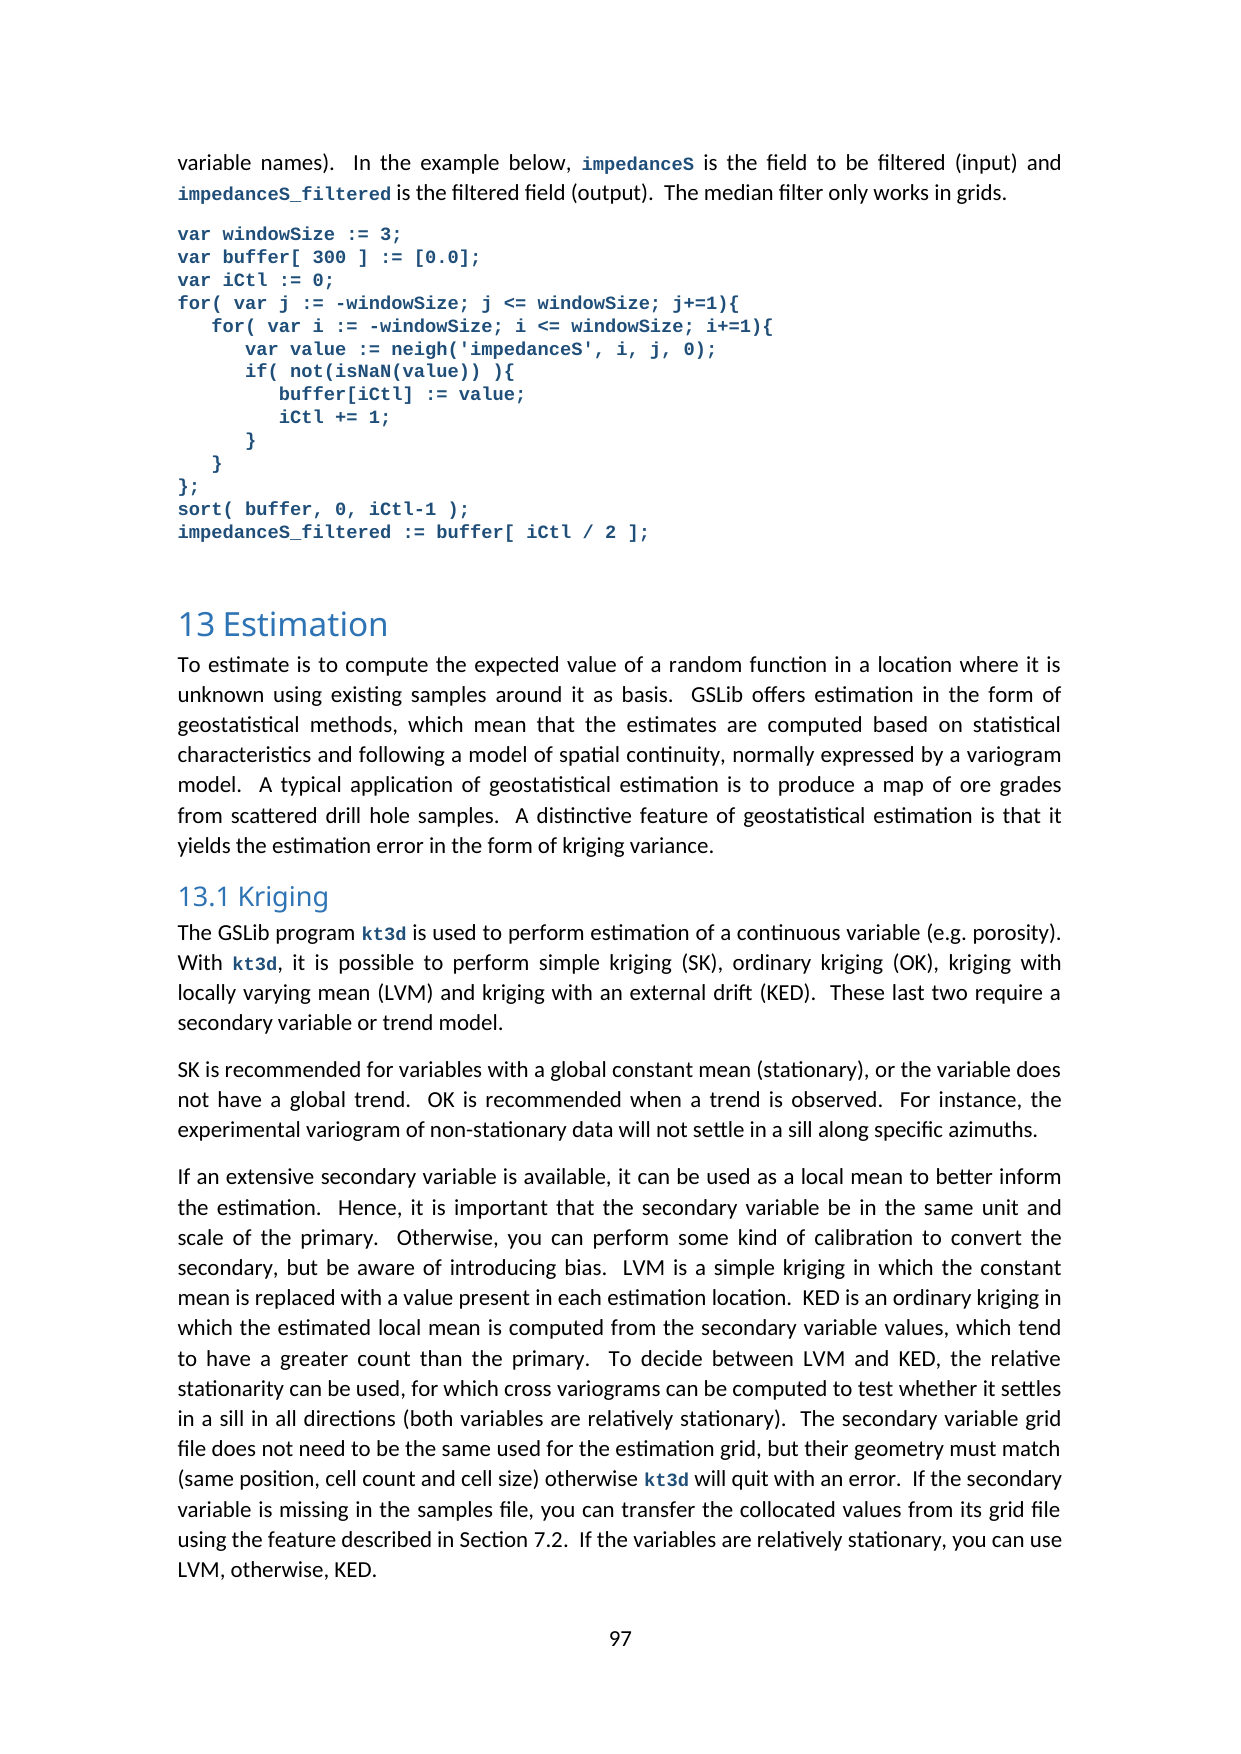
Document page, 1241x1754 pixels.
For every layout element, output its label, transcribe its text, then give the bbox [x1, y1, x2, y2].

subtitle Kriging [177, 878, 1063, 915]
text The GSLib program kt3d is used to perform estimation of a continuous variable (e.g. porosity). With kt3d, it is possible to perform simple kriging (SK), ordinary kriging (OK), kriging with locally varying mean (LVM) and kriging with an external drift (KED). These last two require a secondary variable or trend model. [177, 918, 1063, 1036]
subtitle Estimation [177, 601, 1063, 646]
text iCtl += 1; [177, 408, 1063, 429]
text if( not(isNaN(value)) ){ [177, 362, 1063, 383]
text var value := neigh('impedanceS', i, j, 0); [177, 339, 1063, 361]
text If an extensive secondary variable is available, it can be used as a local mean to better inform the estimation. Hence, it is important that the secondary variable be in the same unit and scale of the primary. Otherwise, you can perform some kind of calibration to convert the secondary, but be aware of introducing bias. LVM is a simple kriging in which the constant mean is replaced with a value present in each estimation location. KED is an ordinary kriging in which the estimated local mean is computed from the secondary variable values, which tend to have a greater count than the primary. To decide between LVM and KED, the relative stationarity can be used, for which cross variograms can be computed to test whether it settles in a sill in all directions (both variables are relatively stationary). The secondary variable grid file does not need to be the same used for the estimation grid, but their geometry must match (same position, cell count and cell size) otherwise kt3d will quit with an error. If the secondary variable is missing in the samples file, you can transfer the collocated values from its grid file using the feature described in Section 7.2. If the variables are relatively stationary, you can use LVM, otherwise, KED. [177, 1162, 1063, 1583]
text for( var i := -windowSize; i <= windowSize; i+=1){ [177, 316, 1063, 338]
text SK is recommended for variables with a global constant mean (stationary), or the variable does not have a global trend. OK is recommended when a trend is observed. For instance, the experimental variogram of non-stationary data will not settle in a sill along specific azimuths. [177, 1055, 1063, 1143]
text }; [177, 477, 1063, 498]
text sort( buffer, 0, iCtl-1 ); [177, 500, 1063, 521]
text impedanceS_filtered := buffer[ iCtl / 2 ]; [177, 523, 1063, 544]
text buffer[iCtl] := value; [177, 385, 1063, 406]
text var buffer[ 300 ] := [0.0]; [177, 248, 1063, 269]
text var iCtl := 0; [177, 271, 1063, 292]
text } [177, 454, 1063, 475]
text var windowSize := 3; [177, 225, 1063, 246]
text } [177, 431, 1063, 452]
text To estimate is to compute the expected value of a random function in a location where it is unknown using existing samples around it as basis. GSLib offers estimation in the form of geostatistical methods, which mean that the estimates are computed based on statistical characteristics and following a model of spatial continuity, normally expressed by a variogram model. A typical application of geostatistical estimation is to produce a map of ore grades from scattered drill hole samples. A distinctive feature of geostatistical estimation is that it yields the estimation error in the form of kriging variance. [177, 650, 1063, 859]
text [177, 148, 1063, 206]
text for( var j := -windowSize; j <= windowSize; j+=1){ [177, 293, 1063, 315]
